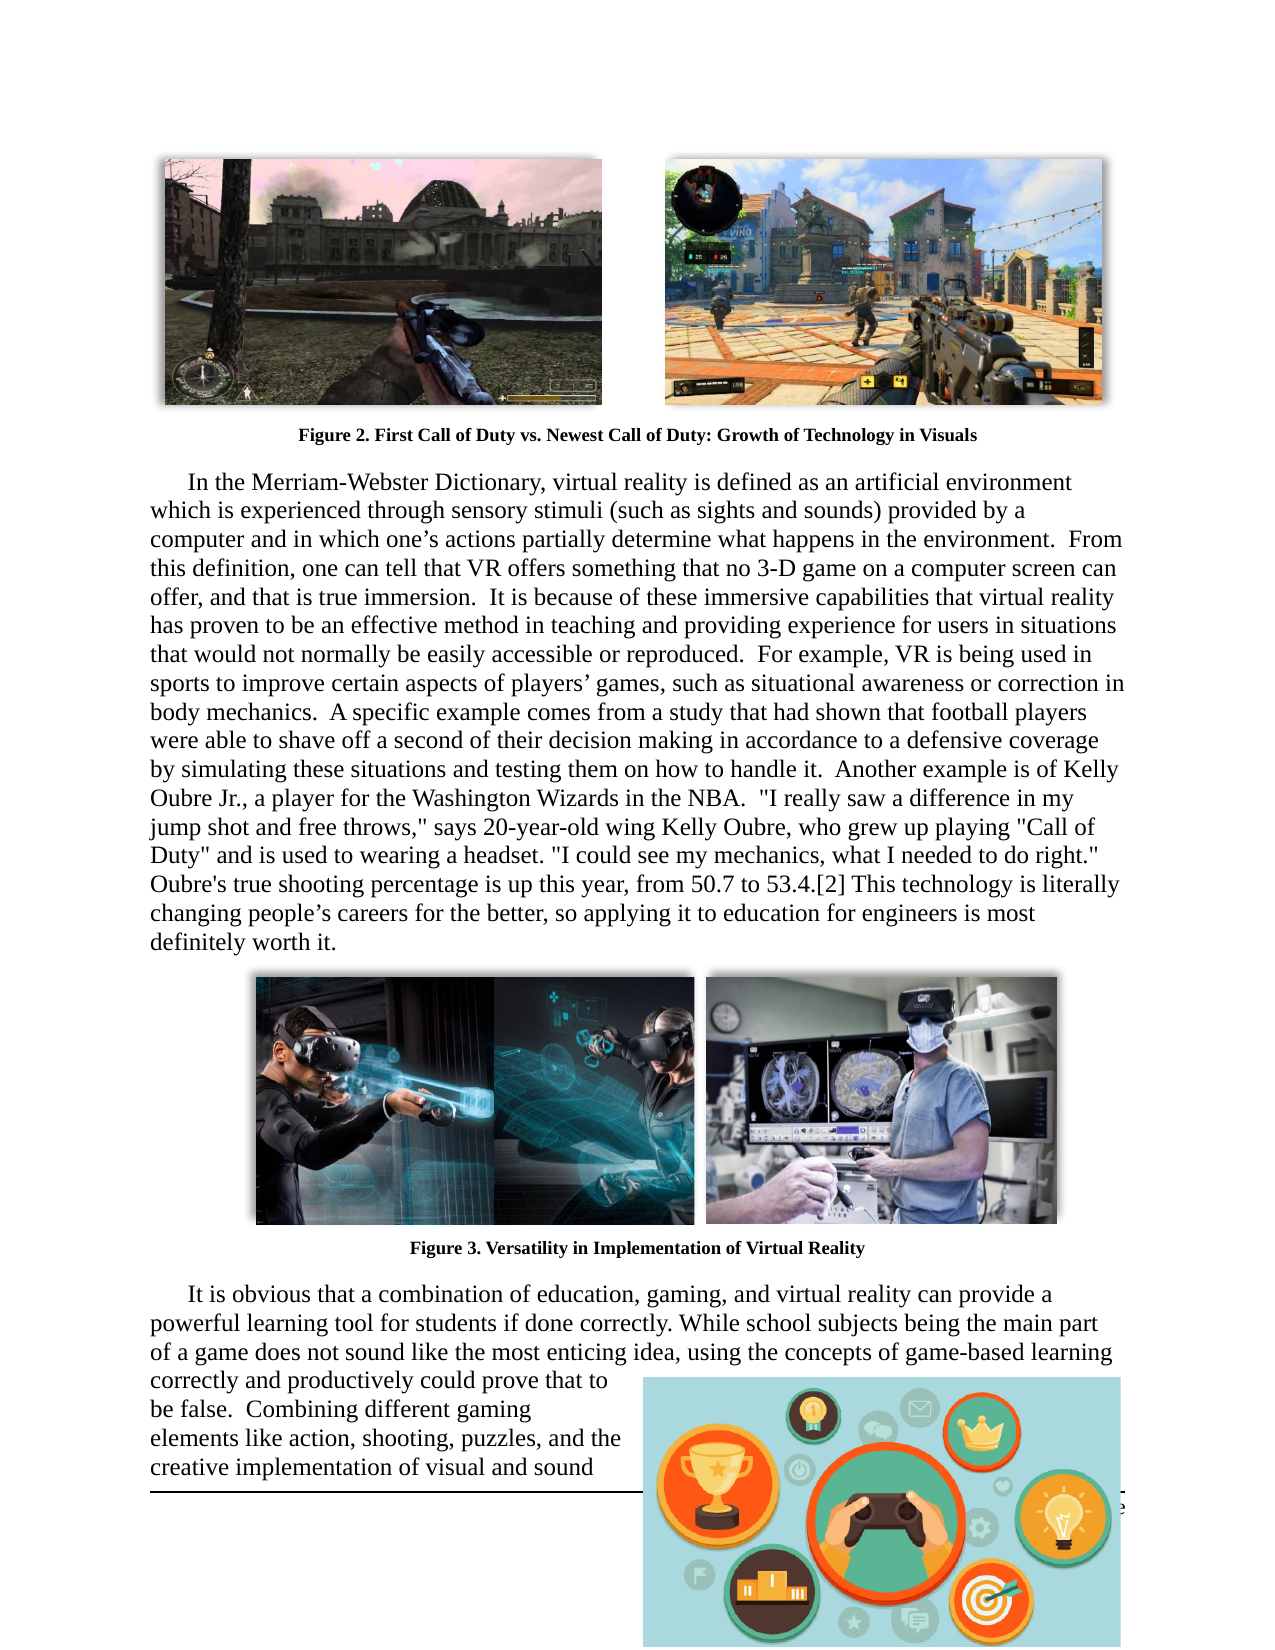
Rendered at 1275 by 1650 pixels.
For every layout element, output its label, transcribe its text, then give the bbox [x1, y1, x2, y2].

picture [706, 977, 1057, 1224]
text In the Merriam-Webster Dictionary, virtual reality is defined as an artificial environment which is experienced through sensory stimuli (such as sights and sounds) provided by a computer and in which one’s actions partially determine what happens in the environment. From this definition, one can tell that VR offers something that no 3-D game on a computer screen can offer, and that is true immersion. It is because of these immersive capabilities that virtual reality has proven to be an effective method in teaching and providing experience for users in situations that would not normally be easily accessible or reproduced. For example, VR is being used in sports to improve certain aspects of players’ games, such as situational awareness or correction in body mechanics. A specific example comes from a study that had shown that football players were able to shave off a second of their decision making in accordance to a defensive coverage by simulating these situations and testing them on how to handle it. Another example is of Kelly Oubre Jr., a player for the Washington Wizards in the NBA. "I really saw a difference in my jump shot and free throws," says 20-year-old wing Kelly Oubre, who grew up playing "Call of Duty" and is used to wearing a headset. "I could see my mechanics, what I needed to do right." Oubre's true shooting percentage is up this year, from 50.7 to 53.4.[2] This technology is literally changing people’s careers for the better, so applying it to education for engineers is most definitely worth it. [150, 467, 1125, 955]
picture [665, 159, 1102, 405]
picture [642, 1377, 1121, 1647]
text Figure 2. First Call of Duty vs. Newest Call of Duty: Growth of Technology in Visuals [150, 424, 1125, 446]
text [150, 1279, 1125, 1481]
picture [165, 159, 602, 405]
text Figure 3. Versatility in Implementation of Virtual Reality [150, 1237, 1125, 1258]
picture [256, 977, 695, 1225]
